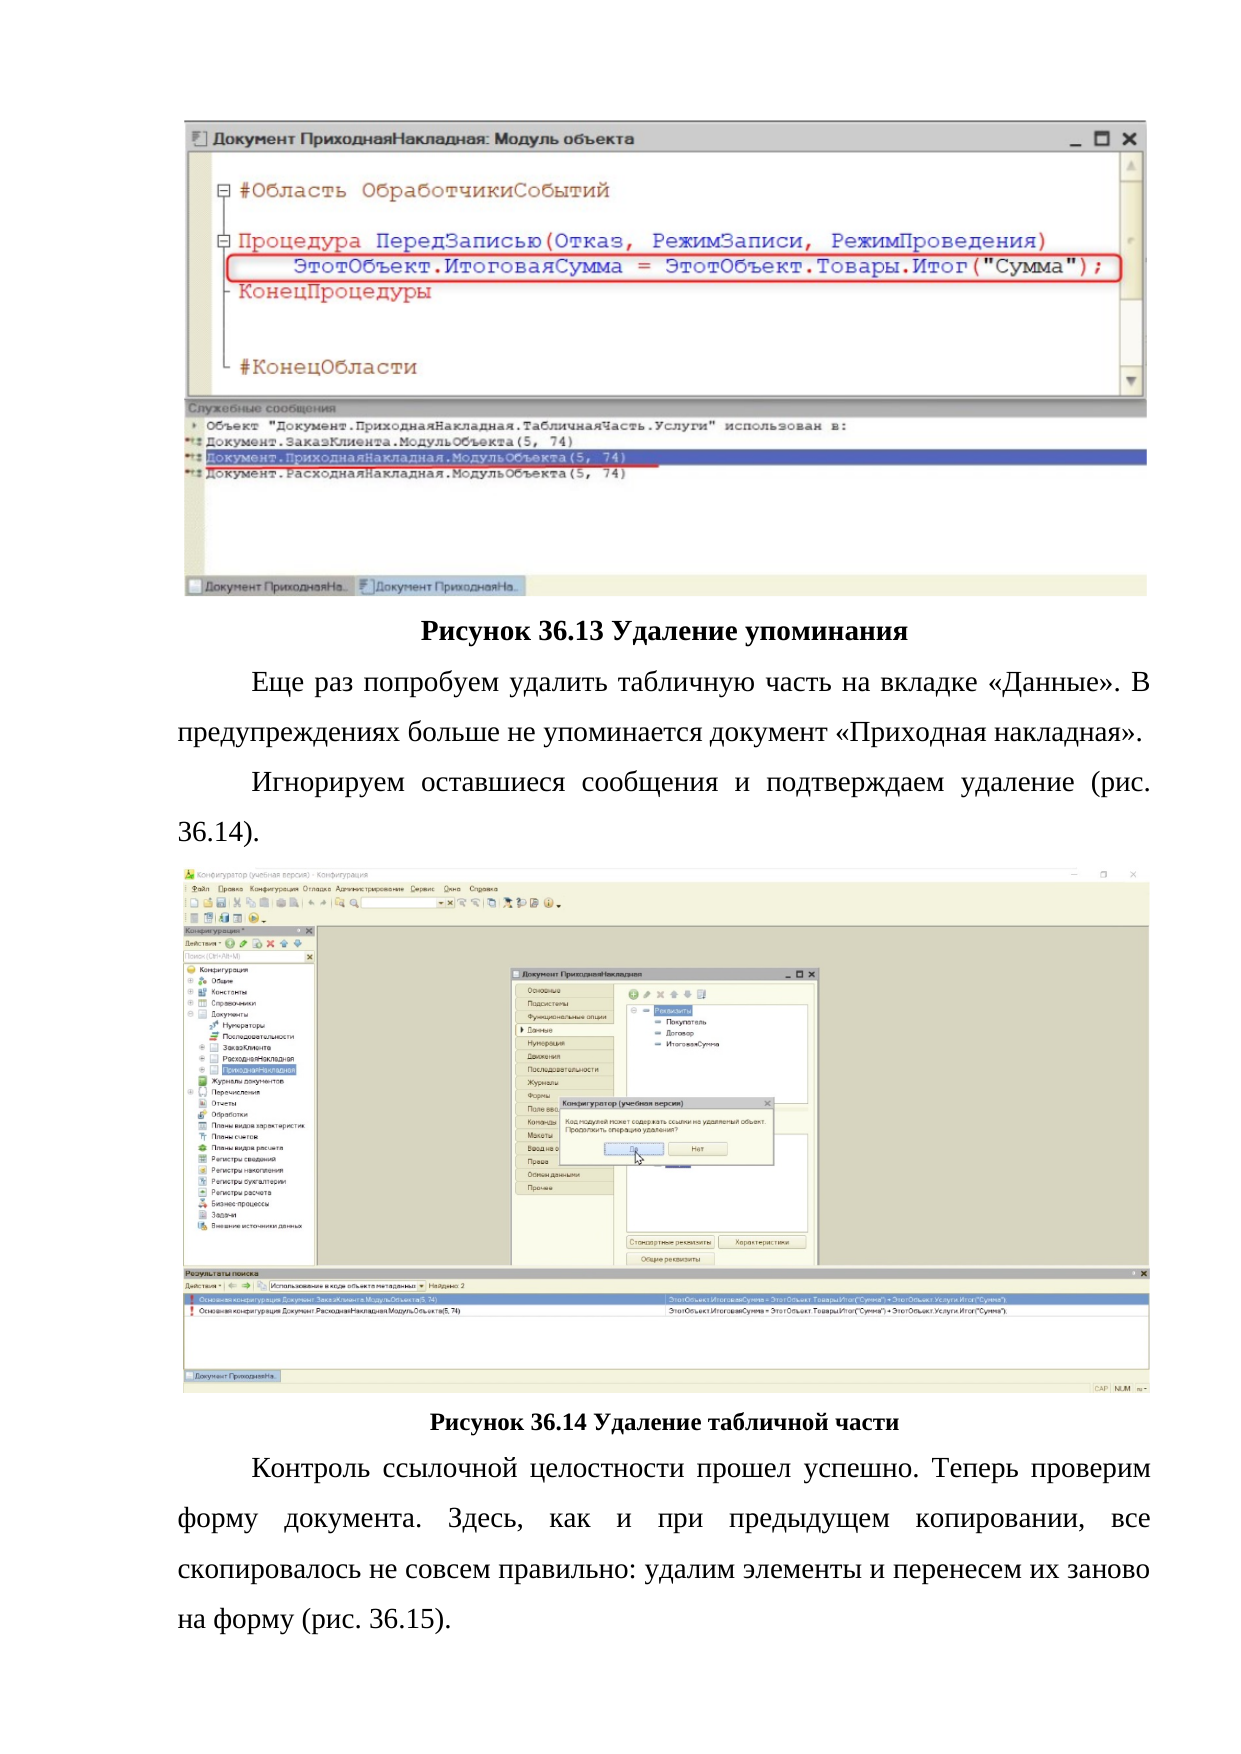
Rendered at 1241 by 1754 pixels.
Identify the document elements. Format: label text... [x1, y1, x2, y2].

picture [177, 865, 1152, 1393]
text Игнорируем оставшиеся сообщения и подтверждаем удаление (рис. 36.14). [177, 764, 1152, 848]
picture [177, 118, 1152, 600]
text Рисунок 36.14 Удаление табличной части [177, 1407, 1152, 1436]
text Еще раз попробуем удалить табличную часть на вкладке «Данные». В предупреждениях больше не упоминается документ «Приходная накладная». [177, 664, 1152, 747]
text Рисунок 36.13 Удаление упоминания [177, 613, 1152, 647]
text Контроль ссылочной целостности прошел успешно. Теперь проверим форму документа. Здесь, как и при предыдущем копировании, все скопировалось не совсем правильно: удалим элементы и перенесем их заново на форму (рис. 36.15). [177, 1450, 1152, 1634]
